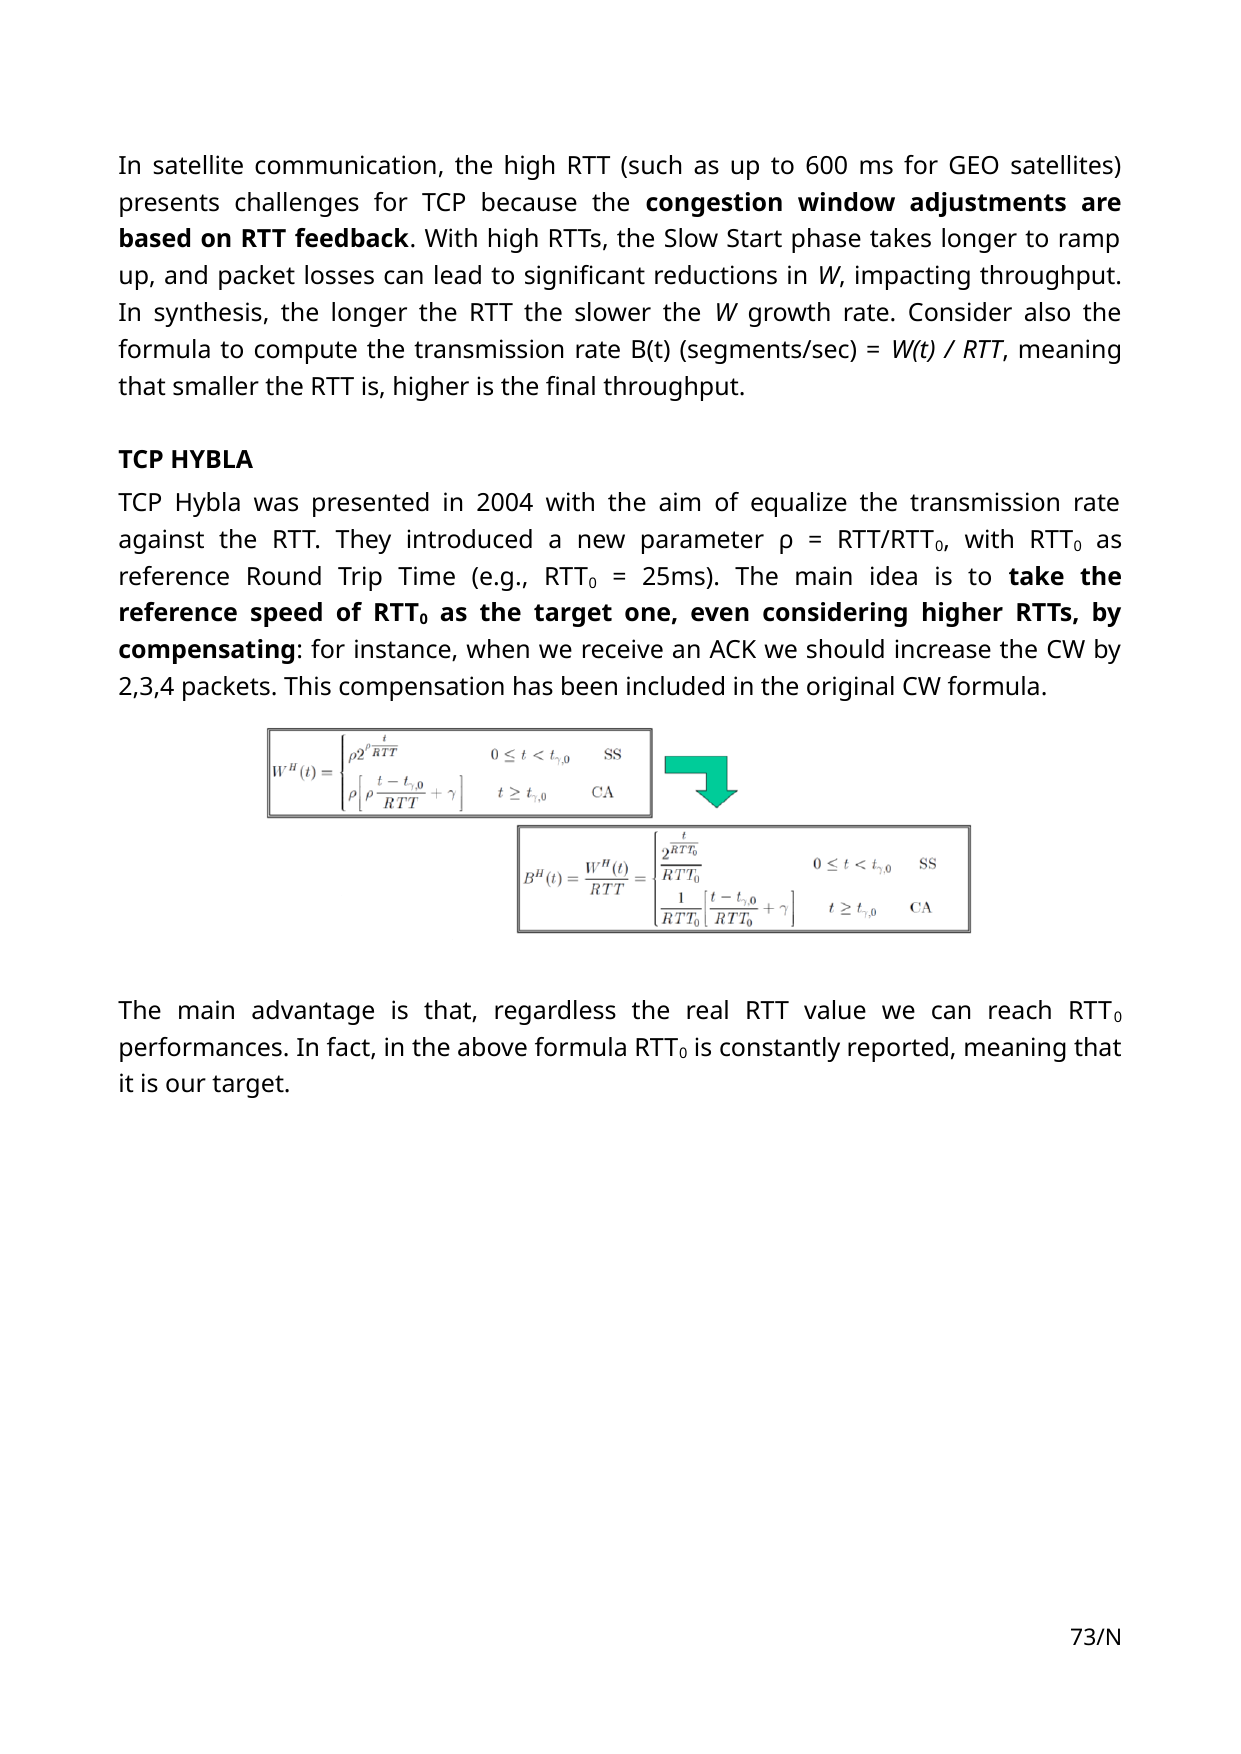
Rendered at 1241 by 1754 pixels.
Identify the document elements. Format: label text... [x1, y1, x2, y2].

text The main advantage is that, regardless the real RTT value we can reach RTT0 performances. In fact, in the above formula RTT0 is constantly reported, meaning that it is our target. [118, 992, 1122, 1100]
picture [248, 705, 993, 954]
text TCP Hybla was presented in 2004 with the aim of equalize the transmission rate against the RTT. They introduced a new parameter ρ = RTT/RTT0, with RTT0 as reference Round Trip Time (e.g., RTT0 = 25ms). The main idea is to take the reference speed of RTT0 as the target one, even considering higher RTTs, by compensating: for instance, when we receive an ACK we should increase the CW by 2,3,4 packets. This compensation has been included in the original CW formula. [118, 485, 1122, 703]
text In satellite communication, the high RTT (such as up to 600 ms for GEO satellites) presents challenges for TCP because the congestion window adjustments are based on RTT feedback. With high RTTs, the Slow Start phase takes longer to ramp up, and packet losses can lead to significant reductions in W, impacting throughput. In synthesis, the longer the RTT the slower the W growth rate. Consider also the formula to compute the transmission rate B(t) (segments/sec) = W(t) / RTT, meaning that smaller the RTT is, higher is the final throughput. [118, 148, 1122, 402]
text TCP HYBLA [118, 442, 1122, 476]
